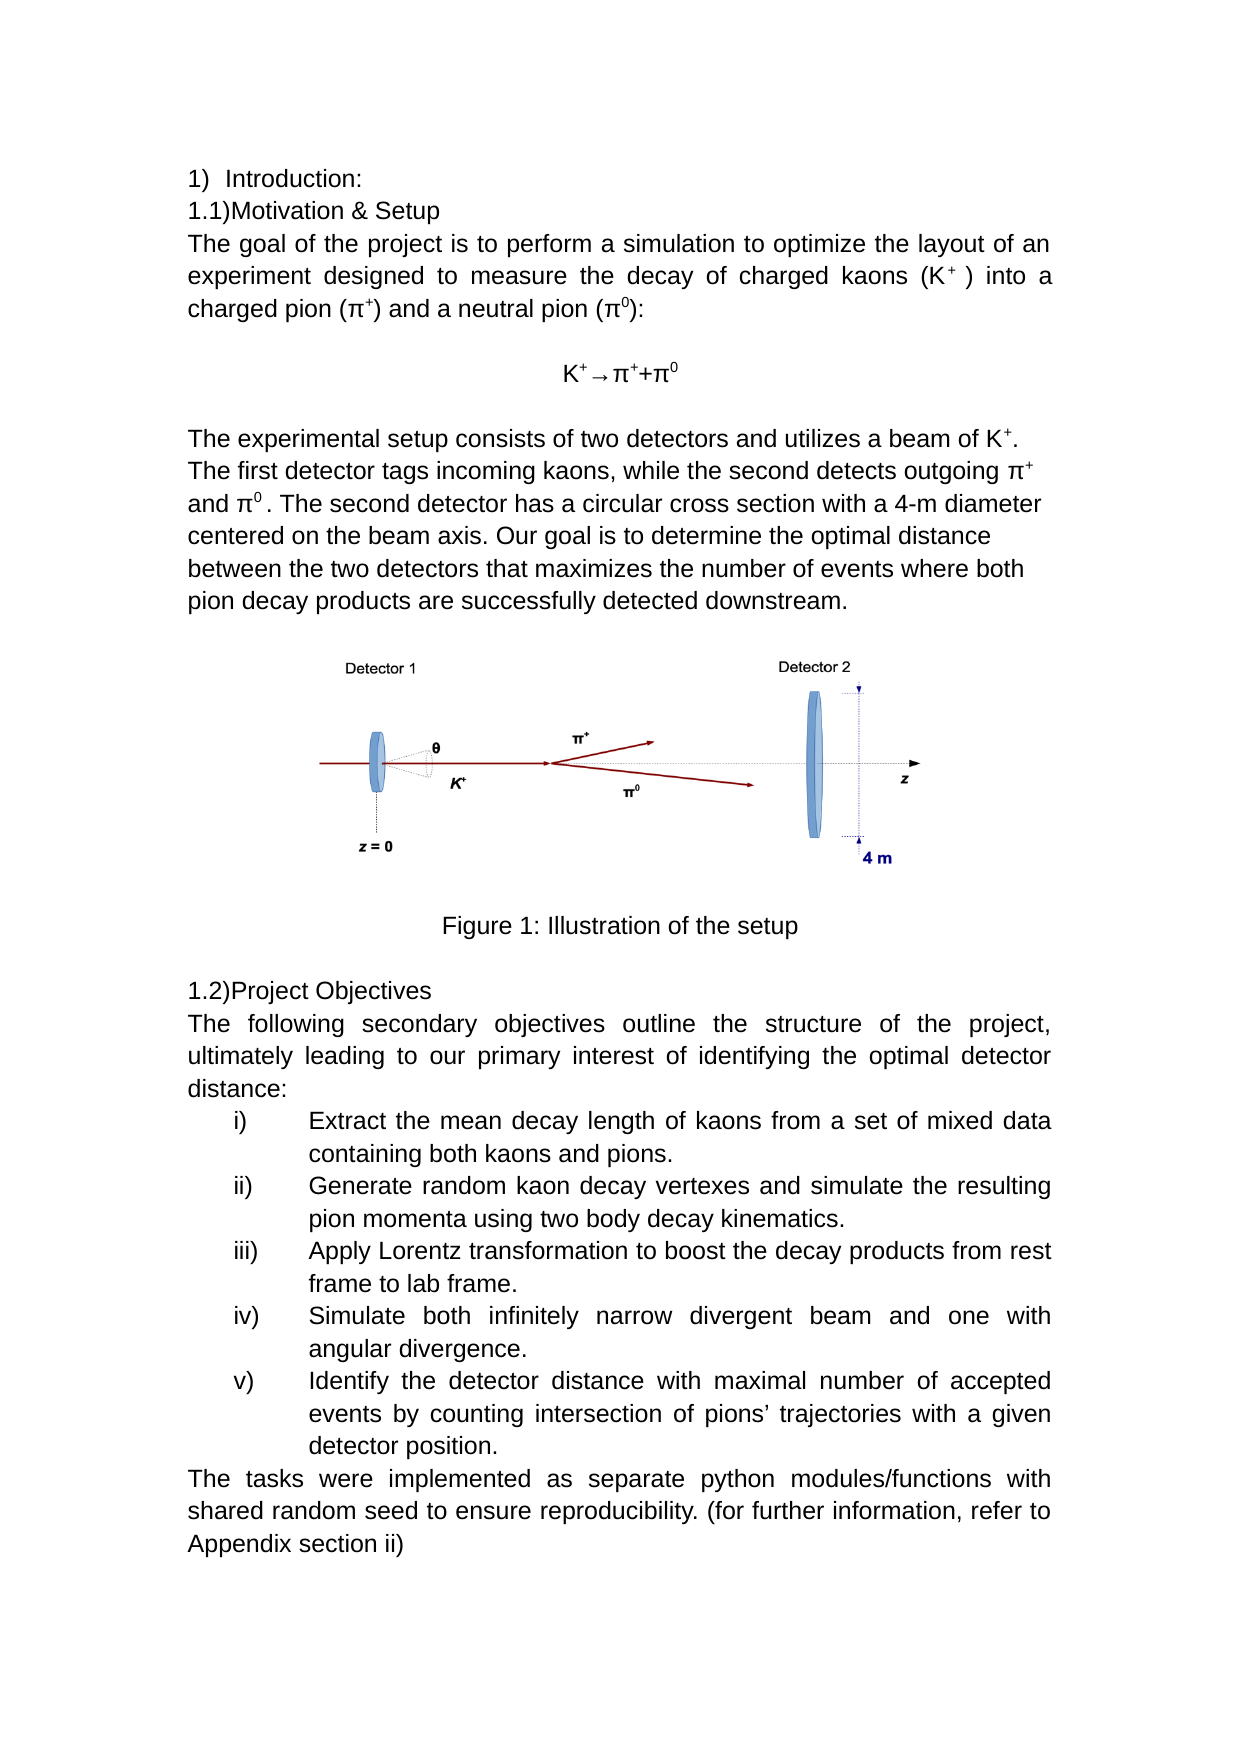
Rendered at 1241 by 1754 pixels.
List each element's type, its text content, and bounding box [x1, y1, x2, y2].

text 1.1)Motivation & Setup [187, 194, 1053, 227]
text 1.2)Project Objectives [187, 974, 1053, 1007]
text The following secondary objectives outline the structure of the project, ultimately leading to our primary interest of identifying the optimal detector distance: [187, 1007, 1053, 1104]
list Generate random kaon decay vertexes and simulate the resulting pion momenta using two body decay kinematics. [233, 1169, 1053, 1234]
text Figure 1: Illustration of the setup [187, 909, 1053, 942]
text K+→π++π0 [187, 357, 1053, 389]
text The tasks were implemented as separate python modules/functions with shared random seed to ensure reproducibility. (for further information, refer to Appendix section ii) [187, 1462, 1053, 1559]
list Identify the detector distance with maximal number of accepted events by counting intersection of pions’ trajectories with a given detector position. [233, 1364, 1053, 1462]
text The goal of the project is to perform a simulation to optimize the layout of an experiment designed to measure the decay of charged kaons (K+ ) into a charged pion (π+) and a neutral pion (π0): [187, 227, 1053, 324]
list Introduction: [187, 162, 1053, 194]
list Apply Lorentz transformation to boost the decay products from rest frame to lab frame. [233, 1234, 1053, 1299]
list Simulate both infinitely narrow divergent beam and one with angular divergence. [233, 1299, 1053, 1364]
text The experimental setup consists of two detectors and utilizes a beam of K+. The first detector tags incoming kaons, while the second detects outgoing π+ and π0 . The second detector has a circular cross section with a 4-m diameter centered on the beam axis. Our goal is to determine the optimal distance between the two detectors that maximizes the number of events where both pion decay products are successfully detected downstream. [187, 422, 1053, 617]
picture [313, 649, 927, 882]
list Extract the mean decay length of kaons from a set of mixed data containing both kaons and pions. [233, 1104, 1053, 1169]
